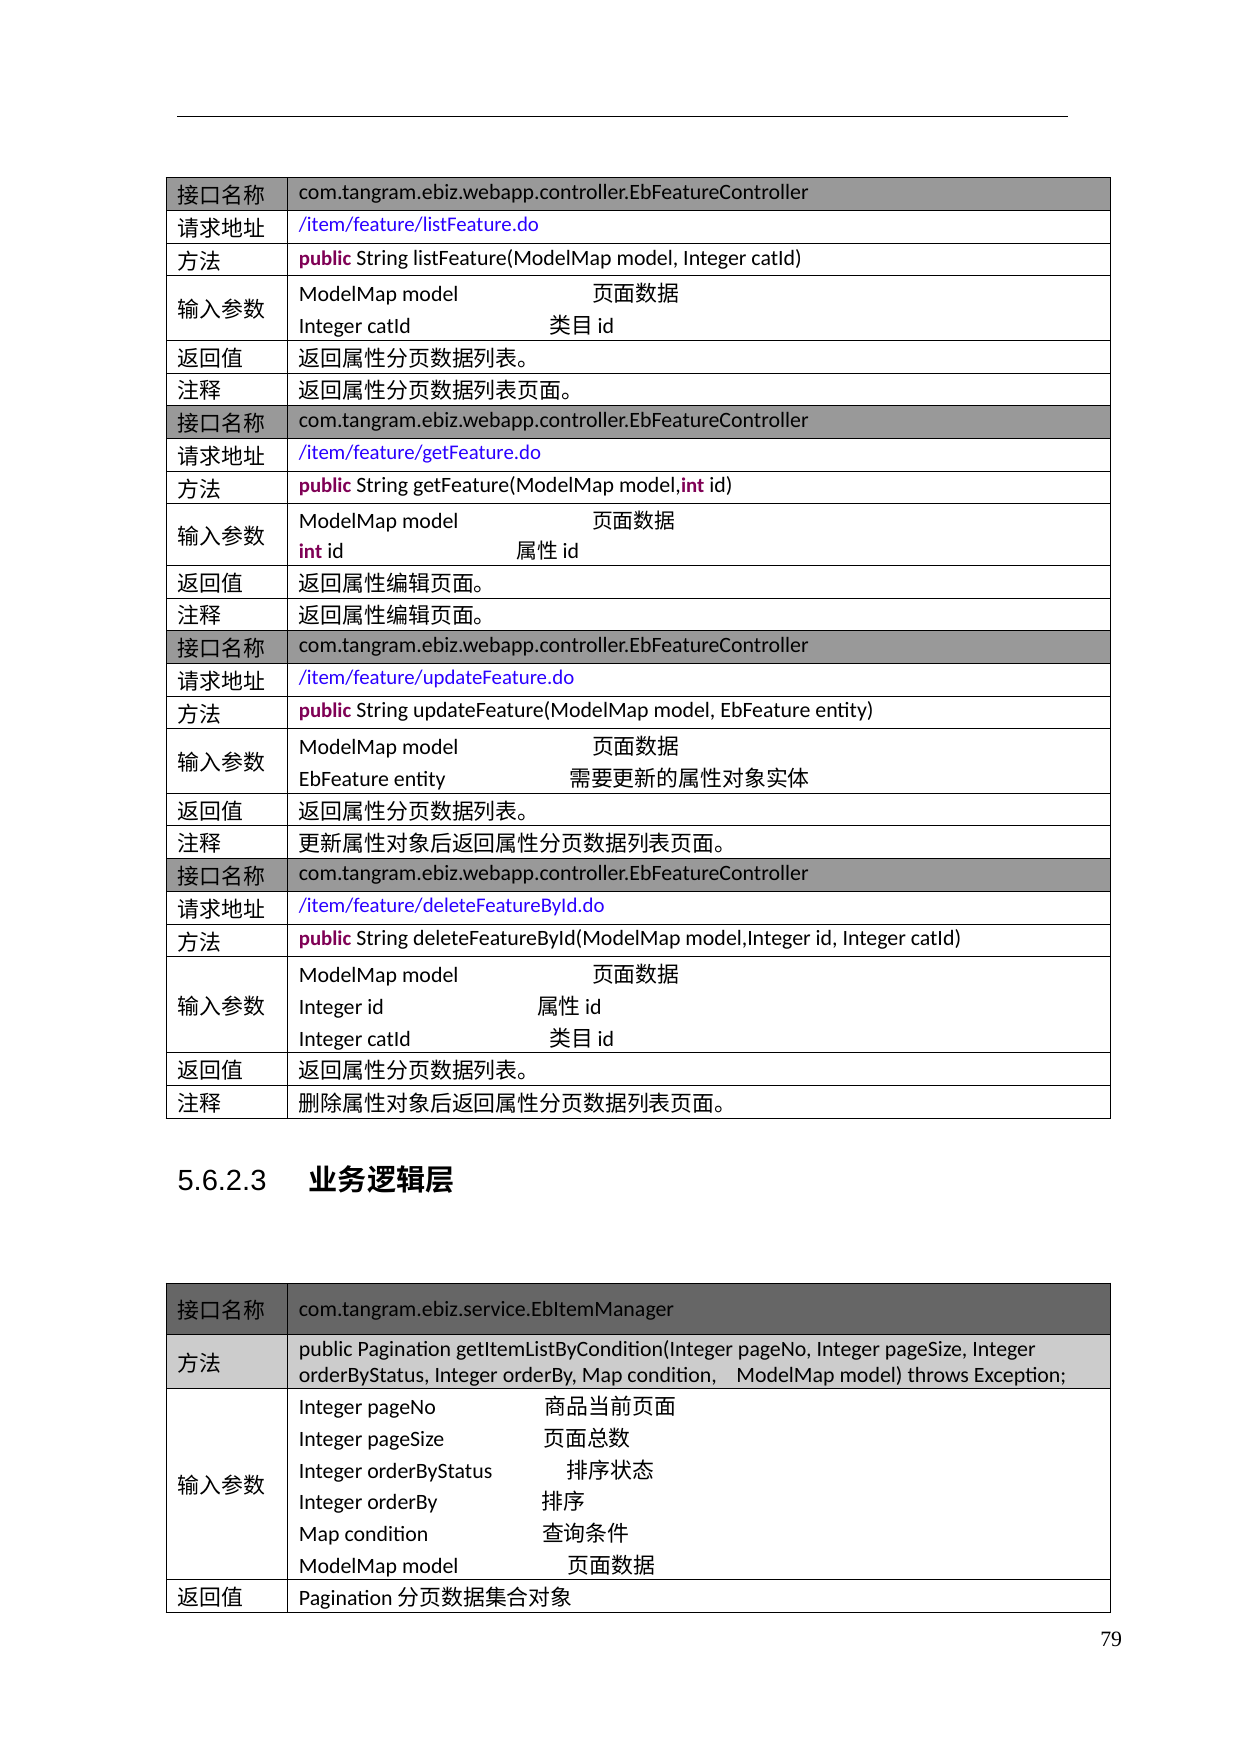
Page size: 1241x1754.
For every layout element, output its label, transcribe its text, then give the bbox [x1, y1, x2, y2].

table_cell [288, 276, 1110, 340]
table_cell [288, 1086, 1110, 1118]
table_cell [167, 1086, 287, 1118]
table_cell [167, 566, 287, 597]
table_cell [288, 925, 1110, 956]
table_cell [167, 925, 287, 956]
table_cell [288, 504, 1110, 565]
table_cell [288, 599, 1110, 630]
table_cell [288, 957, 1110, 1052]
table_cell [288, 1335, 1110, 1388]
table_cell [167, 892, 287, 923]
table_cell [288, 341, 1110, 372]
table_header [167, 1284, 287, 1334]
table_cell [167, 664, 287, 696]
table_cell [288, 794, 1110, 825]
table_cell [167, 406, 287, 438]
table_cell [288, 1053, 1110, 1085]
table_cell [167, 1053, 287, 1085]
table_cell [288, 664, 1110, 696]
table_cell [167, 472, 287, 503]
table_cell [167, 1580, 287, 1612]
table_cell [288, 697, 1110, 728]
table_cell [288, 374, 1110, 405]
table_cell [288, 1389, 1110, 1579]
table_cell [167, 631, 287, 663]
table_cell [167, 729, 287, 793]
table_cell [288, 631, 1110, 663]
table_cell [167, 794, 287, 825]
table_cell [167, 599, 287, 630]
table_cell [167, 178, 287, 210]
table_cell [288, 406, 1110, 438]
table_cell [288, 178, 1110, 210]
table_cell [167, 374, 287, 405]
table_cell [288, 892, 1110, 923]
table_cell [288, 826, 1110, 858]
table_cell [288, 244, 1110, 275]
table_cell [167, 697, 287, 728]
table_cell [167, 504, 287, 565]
subtitle 业务逻辑层 [177, 1156, 1122, 1199]
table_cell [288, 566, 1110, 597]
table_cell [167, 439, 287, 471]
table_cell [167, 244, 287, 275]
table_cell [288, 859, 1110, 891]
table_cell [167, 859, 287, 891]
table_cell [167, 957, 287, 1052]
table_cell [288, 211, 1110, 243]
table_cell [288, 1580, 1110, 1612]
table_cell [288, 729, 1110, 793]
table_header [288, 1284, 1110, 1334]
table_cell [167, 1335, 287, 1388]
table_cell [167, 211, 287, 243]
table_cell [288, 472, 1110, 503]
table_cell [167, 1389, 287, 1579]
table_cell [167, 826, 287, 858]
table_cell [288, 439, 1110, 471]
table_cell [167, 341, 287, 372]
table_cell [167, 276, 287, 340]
